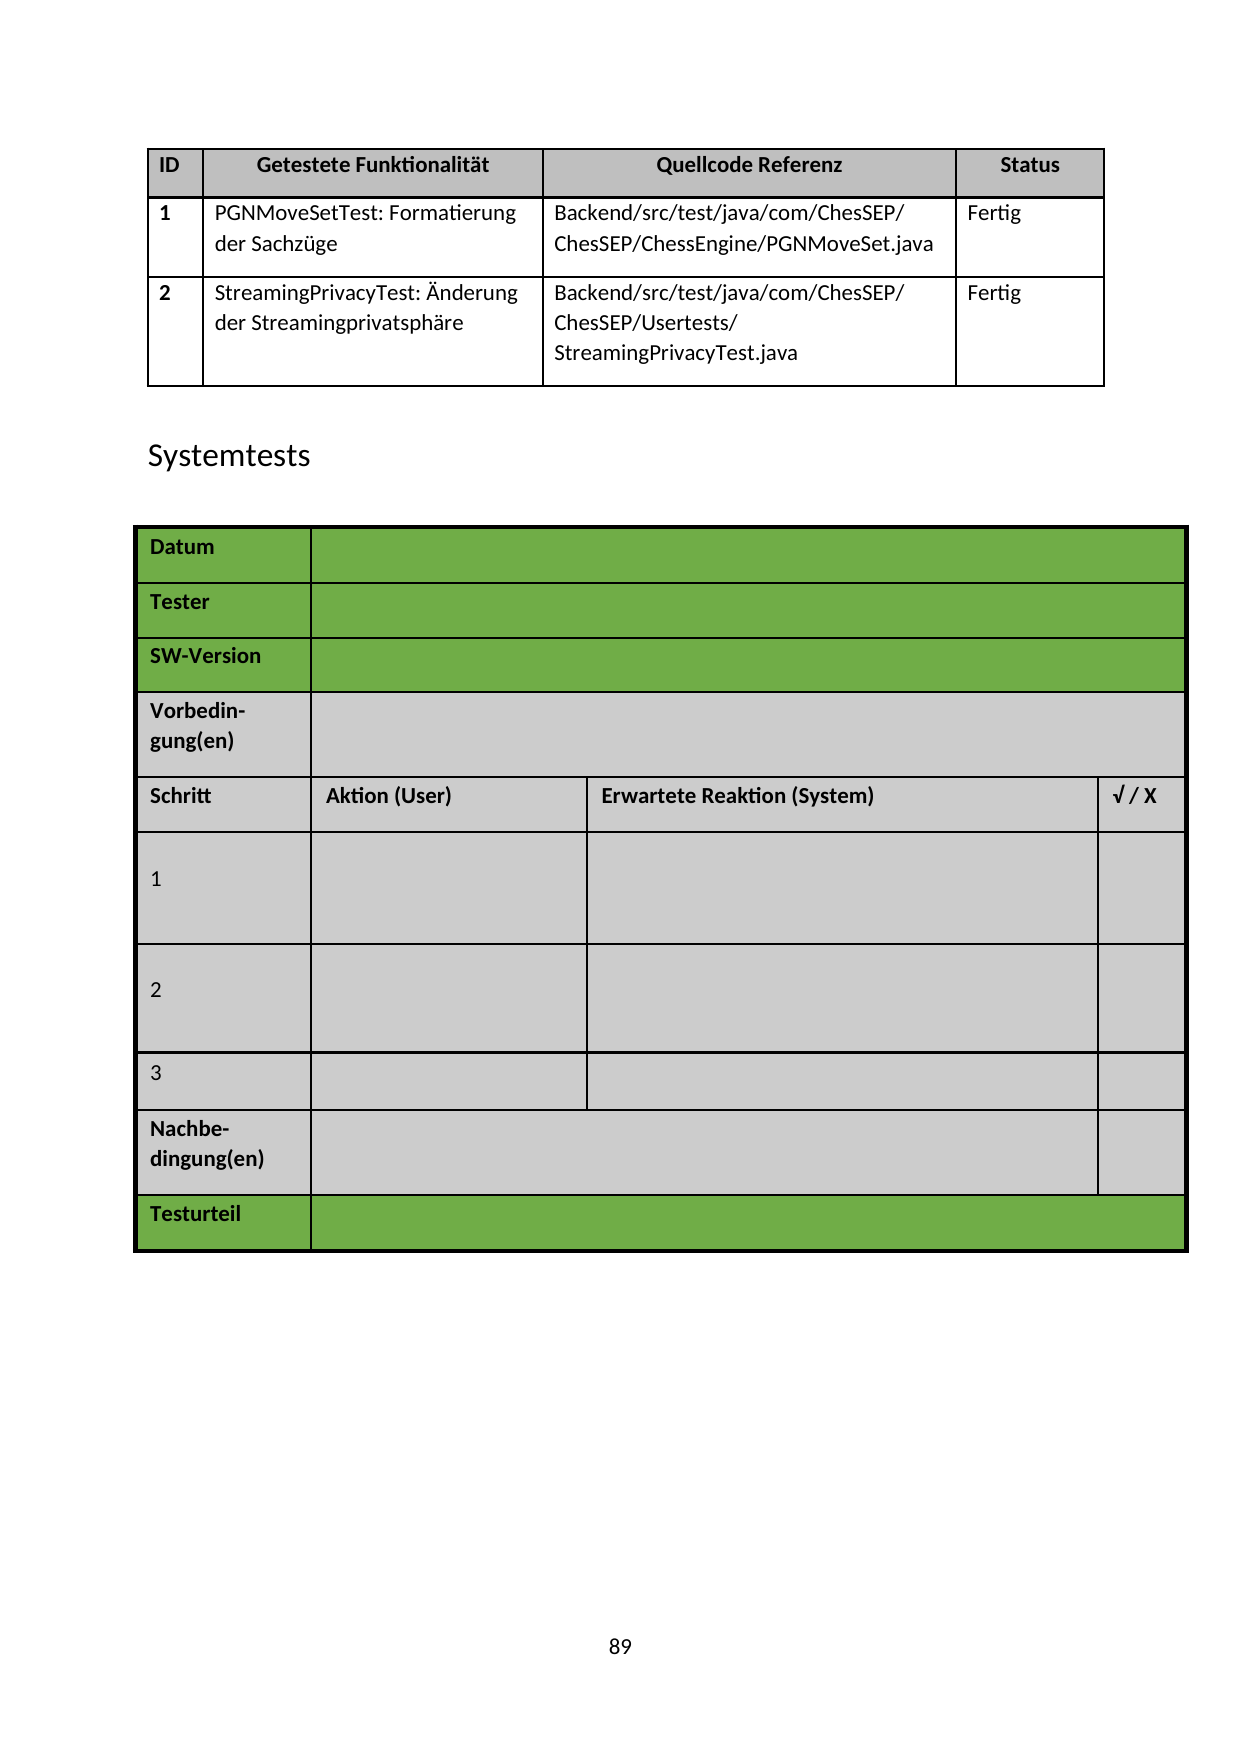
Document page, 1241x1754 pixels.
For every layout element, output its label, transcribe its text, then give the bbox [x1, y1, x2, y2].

table_cell [312, 584, 1184, 637]
table_cell Erwartete Reaktion (System) [588, 778, 1097, 831]
table_cell StreamingPrivacyTest: Änderung der Streamingprivatsphäre [204, 278, 542, 385]
subtitle Systemtests [148, 434, 1093, 474]
table_cell [1099, 945, 1184, 1051]
table_header Status [957, 150, 1103, 196]
table_cell Schritt [138, 778, 310, 831]
table_cell [588, 833, 1097, 943]
table_cell 3 [138, 1054, 310, 1109]
table_header Getestete Funktionalität [204, 150, 542, 196]
table_cell Aktion (User) [312, 778, 586, 831]
table_cell [588, 945, 1097, 1051]
table_cell Nachbe-dingung(en) [138, 1111, 310, 1194]
table_cell √ / X [1099, 778, 1184, 831]
table_cell [1099, 1054, 1184, 1109]
table_cell [312, 639, 1184, 691]
table_cell [1099, 833, 1184, 943]
table_cell [1099, 1111, 1184, 1194]
table_header Datum [138, 529, 310, 582]
table_cell Fertig [957, 199, 1103, 276]
table_cell 2 [149, 278, 202, 385]
table_cell SW-Version [138, 639, 310, 691]
table_cell Vorbedin-gung(en) [138, 693, 310, 776]
table_header ID [149, 150, 202, 196]
table_cell [312, 833, 586, 943]
table_cell 2 [138, 945, 310, 1051]
table_cell [312, 1054, 586, 1109]
table_cell [312, 1111, 1097, 1194]
table_cell 1 [138, 833, 310, 943]
table_cell 1 [149, 199, 202, 276]
table_cell Testurteil [138, 1196, 310, 1249]
table_cell [312, 693, 1184, 776]
table_cell Backend/src/test/java/com/ChesSEP/ChesSEP/ChessEngine/PGNMoveSet.java [544, 199, 955, 276]
table_cell Tester [138, 584, 310, 637]
table_header [312, 529, 1184, 582]
table_cell Fertig [957, 278, 1103, 385]
table_cell [588, 1054, 1097, 1109]
table_cell [312, 1196, 1184, 1249]
table_cell PGNMoveSetTest: Formatierung der Sachzüge [204, 199, 542, 276]
table_header Quellcode Referenz [544, 150, 955, 196]
table_cell Backend/src/test/java/com/ChesSEP/ChesSEP/Usertests/StreamingPrivacyTest.java [544, 278, 955, 385]
table_cell [312, 945, 586, 1051]
